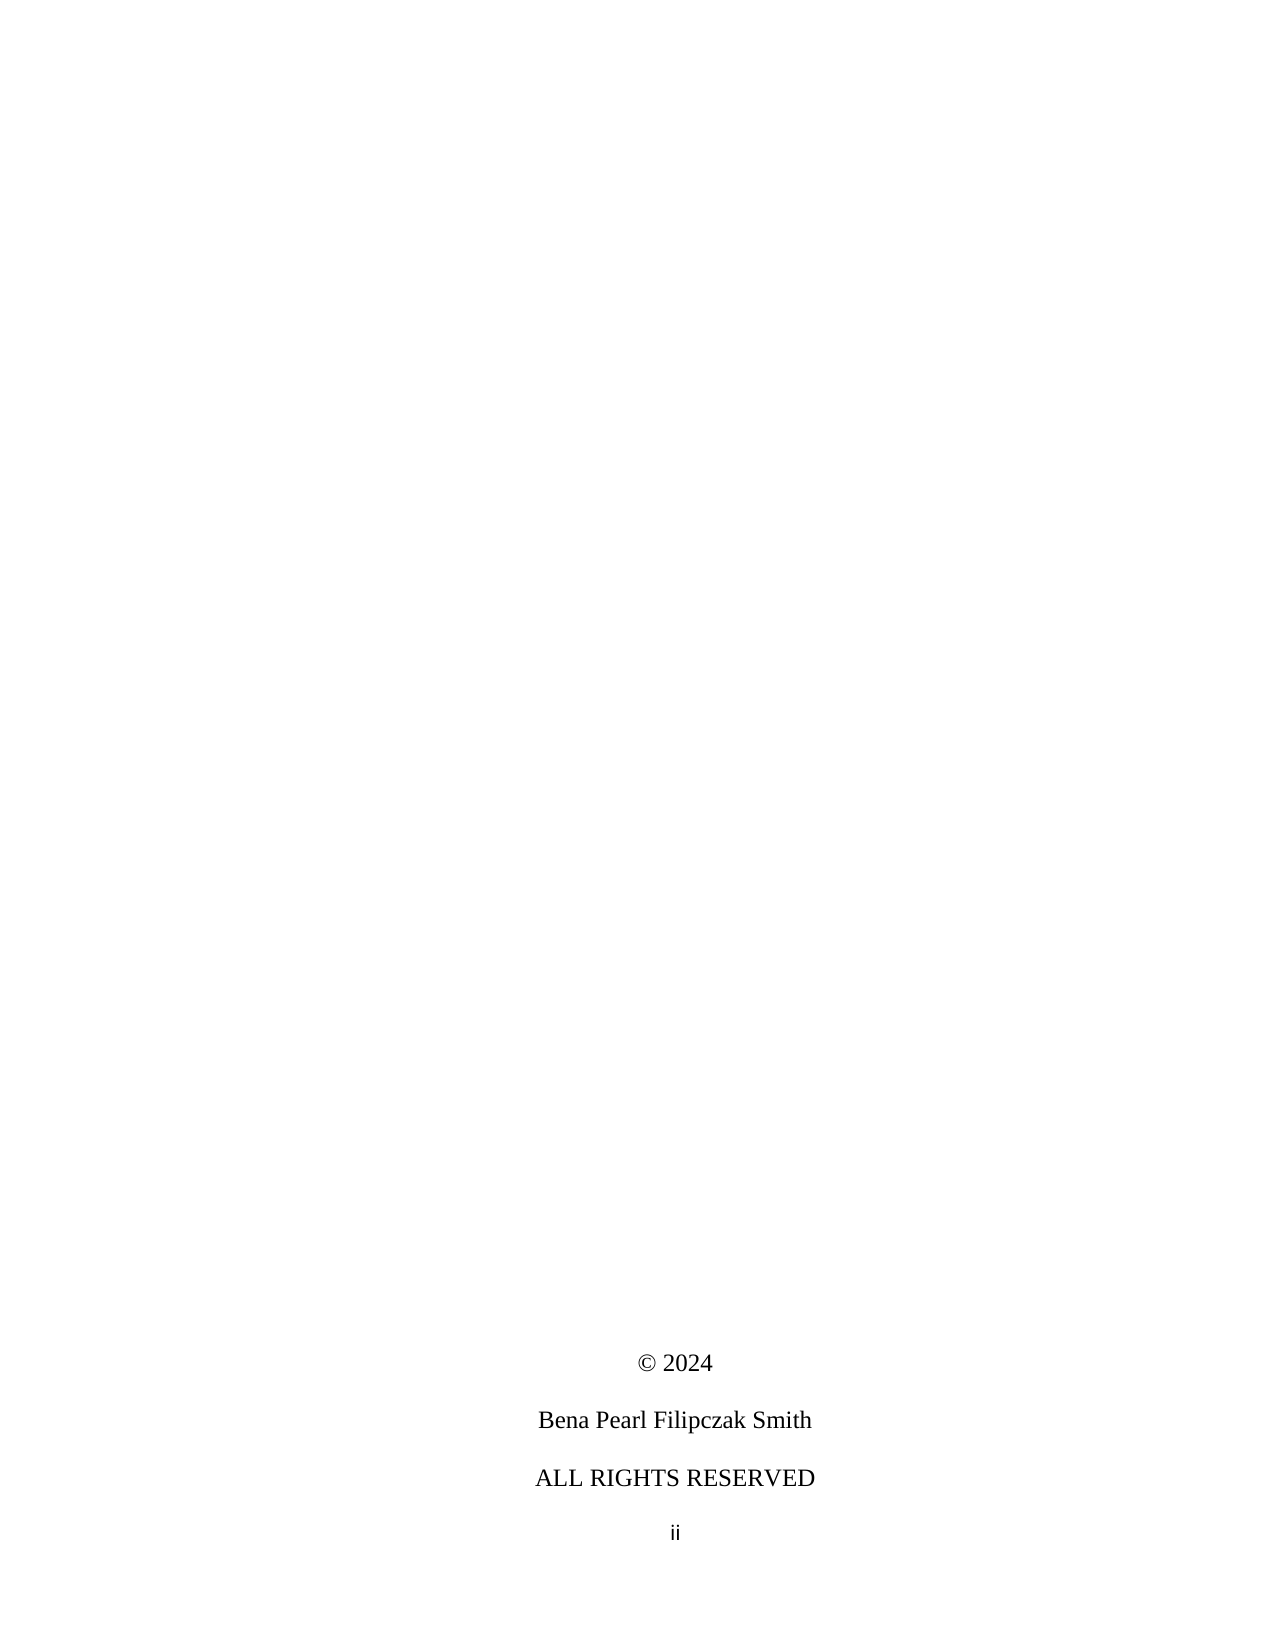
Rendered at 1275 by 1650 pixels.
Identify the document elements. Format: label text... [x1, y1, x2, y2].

text ALL RIGHTS RESERVED [225, 1463, 1125, 1491]
text © 2024 [225, 1348, 1125, 1376]
text Bena Pearl Filipczak Smith [225, 1405, 1125, 1434]
